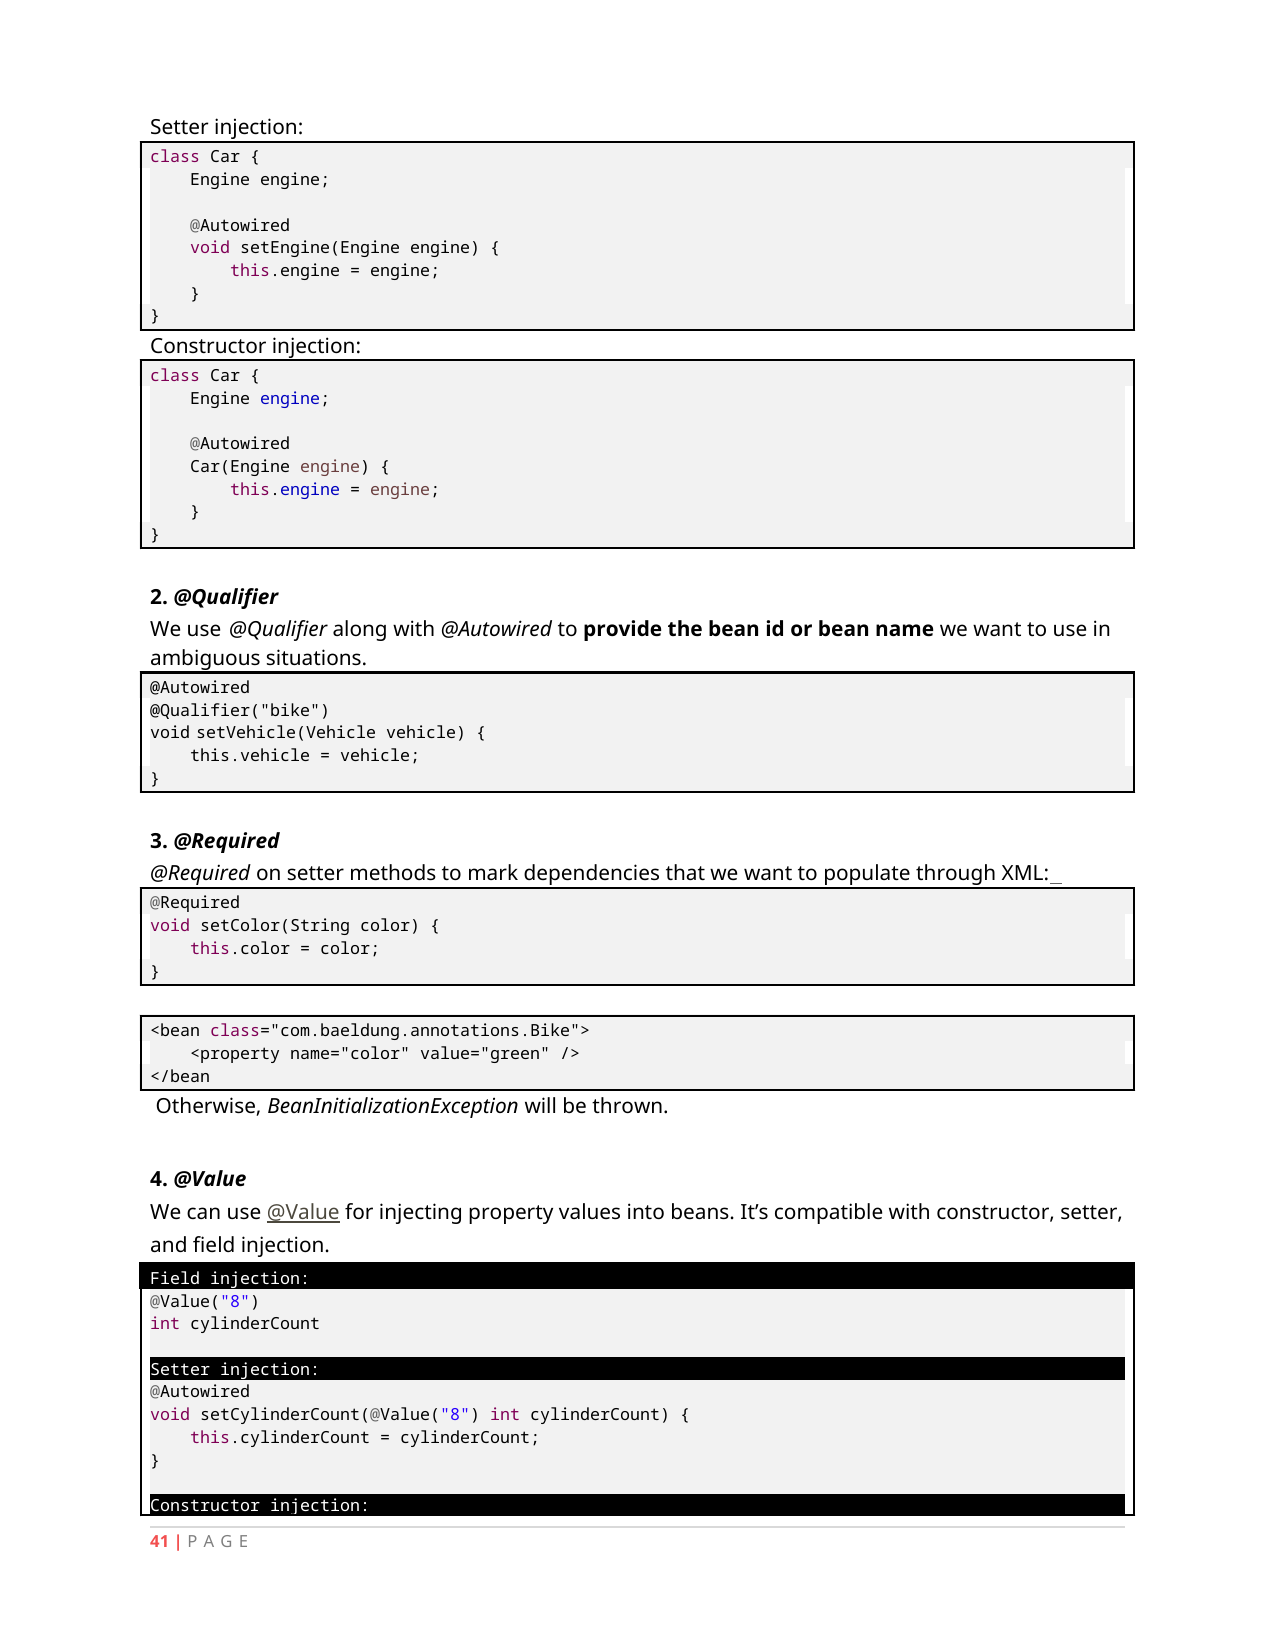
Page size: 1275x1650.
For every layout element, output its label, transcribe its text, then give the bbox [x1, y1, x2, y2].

text Car(Engine engine) { [150, 454, 1125, 477]
text class Car { [142, 361, 1133, 386]
text void setVehicle(Vehicle vehicle) { [150, 721, 1125, 744]
text @Autowired [142, 674, 1133, 698]
text @Qualifier("bike") [150, 698, 1125, 721]
text <property name="color" value="green" /> [150, 1041, 1125, 1060]
text void setEngine(Engine engine) { [150, 236, 1125, 259]
text void setCylinderCount(@Value("8") int cylinderCount) { [150, 1403, 1125, 1426]
text </bean [142, 1060, 1133, 1089]
text @Required [142, 889, 1133, 914]
text int cylinderCount [150, 1312, 1125, 1335]
text 4. @Value [150, 1164, 1125, 1193]
text 2. @Qualifier [150, 582, 1125, 610]
text this.vehicle = vehicle; [150, 744, 1125, 762]
text We can use @Value for injecting property values into beans. It’s compatible with constructor, setter, and field injection. [150, 1197, 1125, 1258]
text } [150, 1448, 1125, 1471]
text } [142, 300, 1133, 329]
text Engine engine; [150, 386, 1125, 409]
text class Car { [142, 143, 1133, 168]
text } [142, 518, 1133, 547]
text 3. @Required [150, 826, 1125, 854]
text Setter injection: [150, 1357, 1125, 1380]
text @Value("8") [150, 1289, 1125, 1312]
text We use @Qualifier along with @Autowired to provide the bean id or bean name we want to use in ambiguous situations. [150, 614, 1125, 671]
text this.color = color; [150, 937, 1125, 955]
text Field injection: [142, 1265, 1133, 1289]
text @Required on setter methods to mark dependencies that we want to populate through XML: [150, 858, 1125, 887]
text this.engine = engine; [150, 477, 1125, 500]
text Engine engine; [150, 168, 1125, 191]
text @Autowired [150, 213, 1125, 236]
text <bean class="com.baeldung.annotations.Bike"> [142, 1017, 1133, 1041]
text this.cylinderCount = cylinderCount; [150, 1426, 1125, 1448]
text Otherwise, BeanInitializationException will be thrown. [150, 1091, 1125, 1119]
text @Autowired [150, 1380, 1125, 1403]
text Constructor injection: [150, 331, 1125, 359]
text } [142, 955, 1133, 984]
text Constructor injection: [150, 1494, 1125, 1514]
text } [150, 281, 1125, 300]
text } [142, 762, 1133, 791]
text } [150, 500, 1125, 518]
text @Autowired [150, 432, 1125, 454]
text this.engine = engine; [150, 259, 1125, 281]
text void setColor(String color) { [150, 914, 1125, 937]
text Setter injection: [150, 112, 1125, 141]
